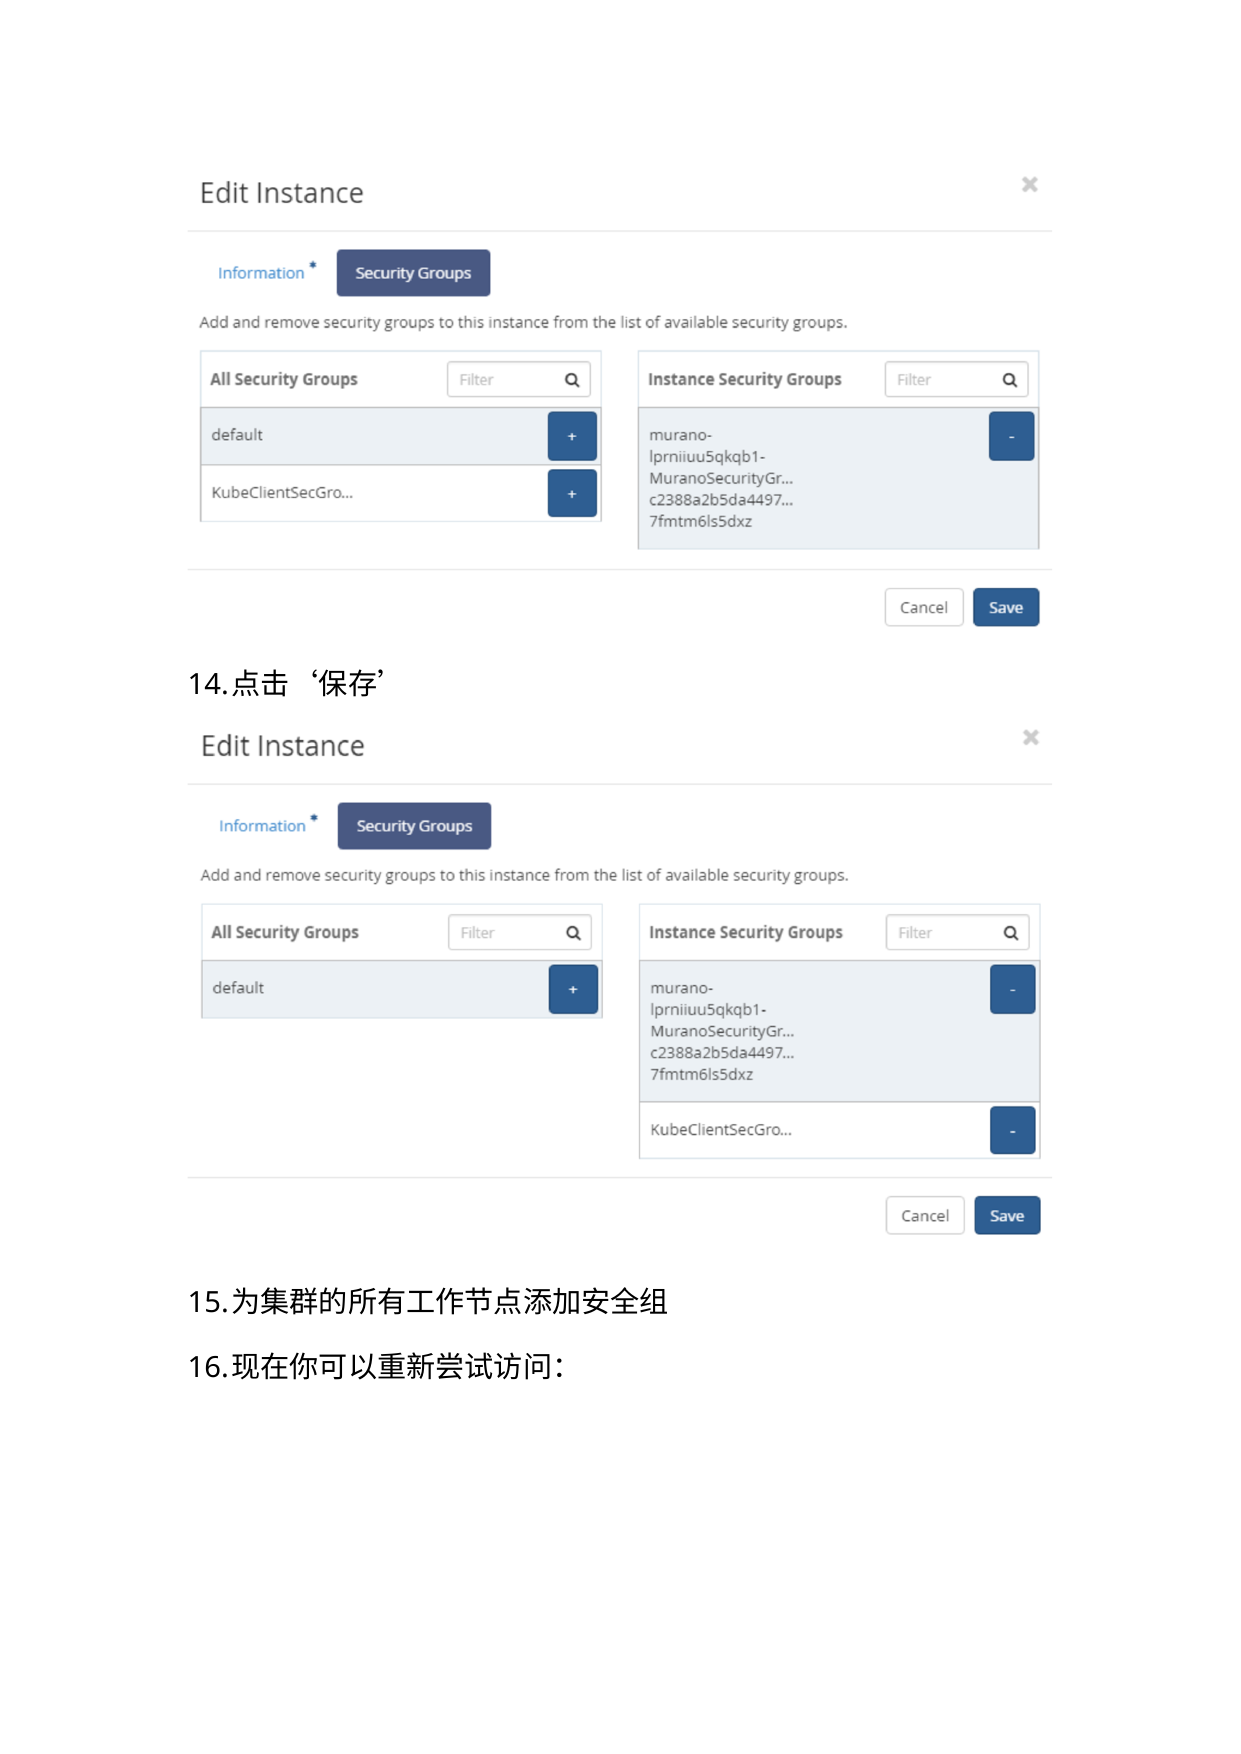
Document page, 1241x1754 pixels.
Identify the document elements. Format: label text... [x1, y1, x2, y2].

picture [187, 162, 1053, 632]
list 点击‘保存’ [187, 649, 1053, 714]
list 现在你可以重新尝试访问： [187, 1332, 1053, 1397]
list 为集群的所有工作节点添加安全组 [187, 1267, 1053, 1332]
picture [187, 714, 1053, 1239]
